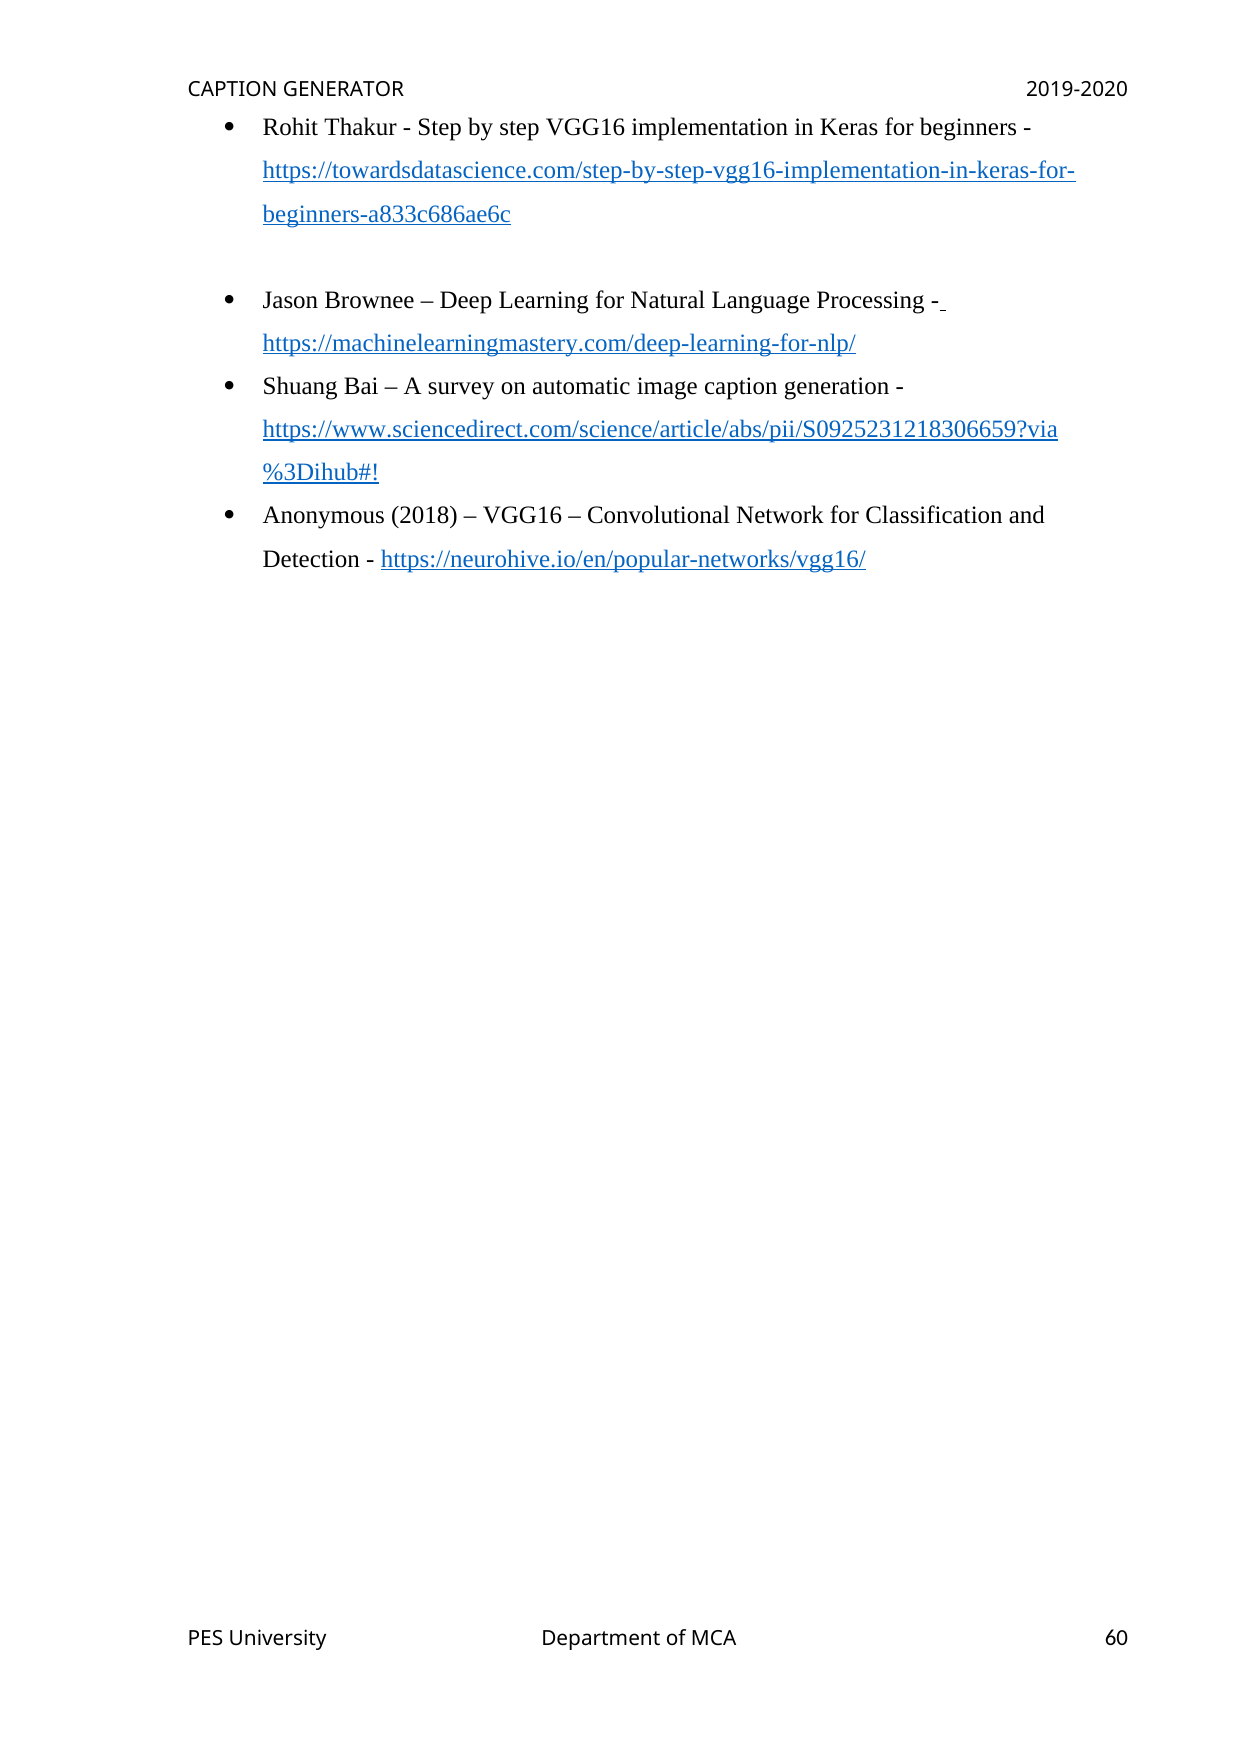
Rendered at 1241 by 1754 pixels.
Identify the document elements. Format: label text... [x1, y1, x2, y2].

list Shuang Bai – A survey on automatic image caption generation - https://www.sciencedirect.com/science/article/abs/pii/S0925231218306659?via%3Dihub#! [225, 371, 1128, 486]
list Rohit Thakur - Step by step VGG16 implementation in Keras for beginners - https://towardsdatascience.com/step-by-step-vgg16-implementation-in-keras-for-beginners-a833c686ae6c [225, 112, 1128, 227]
list Anonymous (2018) – VGG16 – Convolutional Network for Classification and Detection - https://neurohive.io/en/popular-networks/vgg16/ [225, 501, 1128, 572]
list Jason Brownee – Deep Learning for Natural Language Processing - https://machinelearningmastery.com/deep-learning-for-nlp/ [225, 285, 1128, 357]
